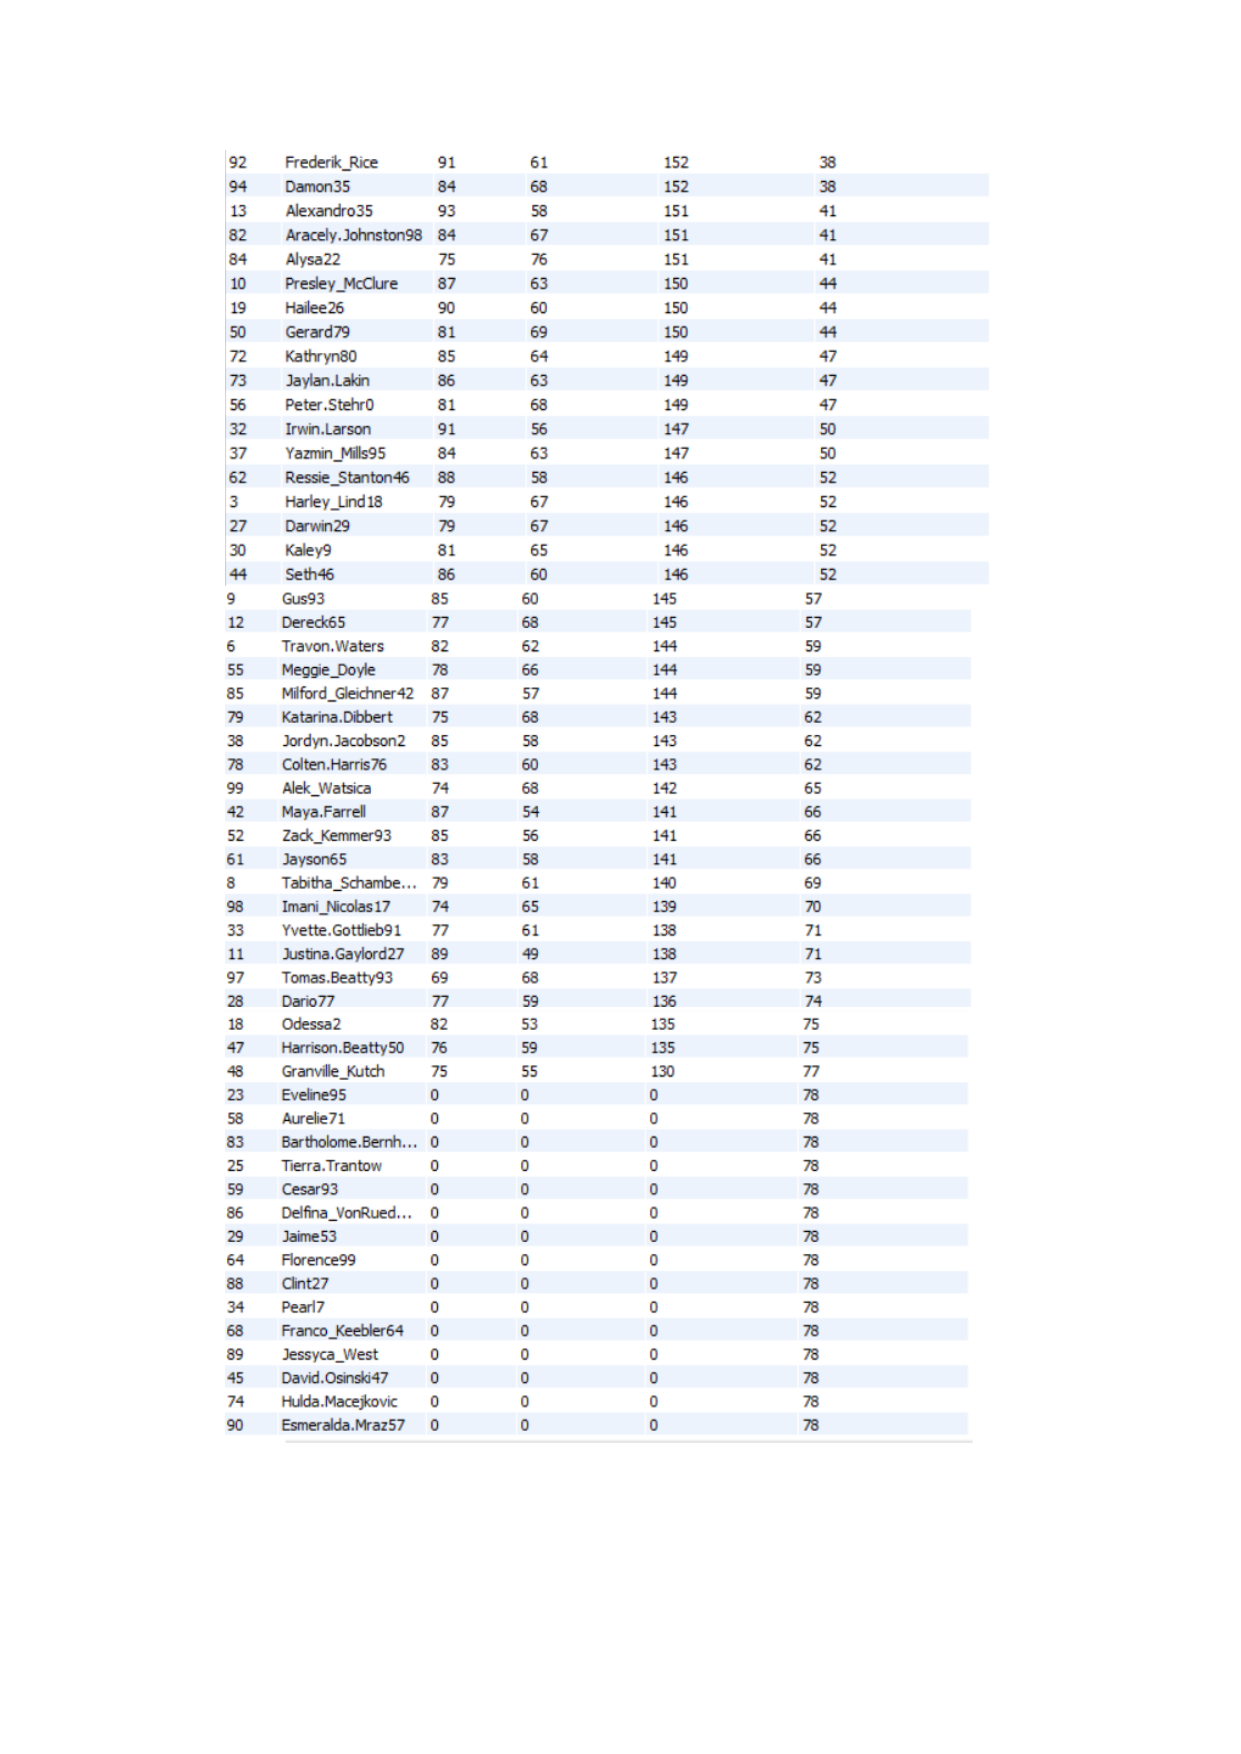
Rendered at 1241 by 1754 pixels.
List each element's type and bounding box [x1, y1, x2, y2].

picture [225, 1010, 973, 1443]
picture [225, 150, 994, 586]
picture [225, 589, 977, 1007]
